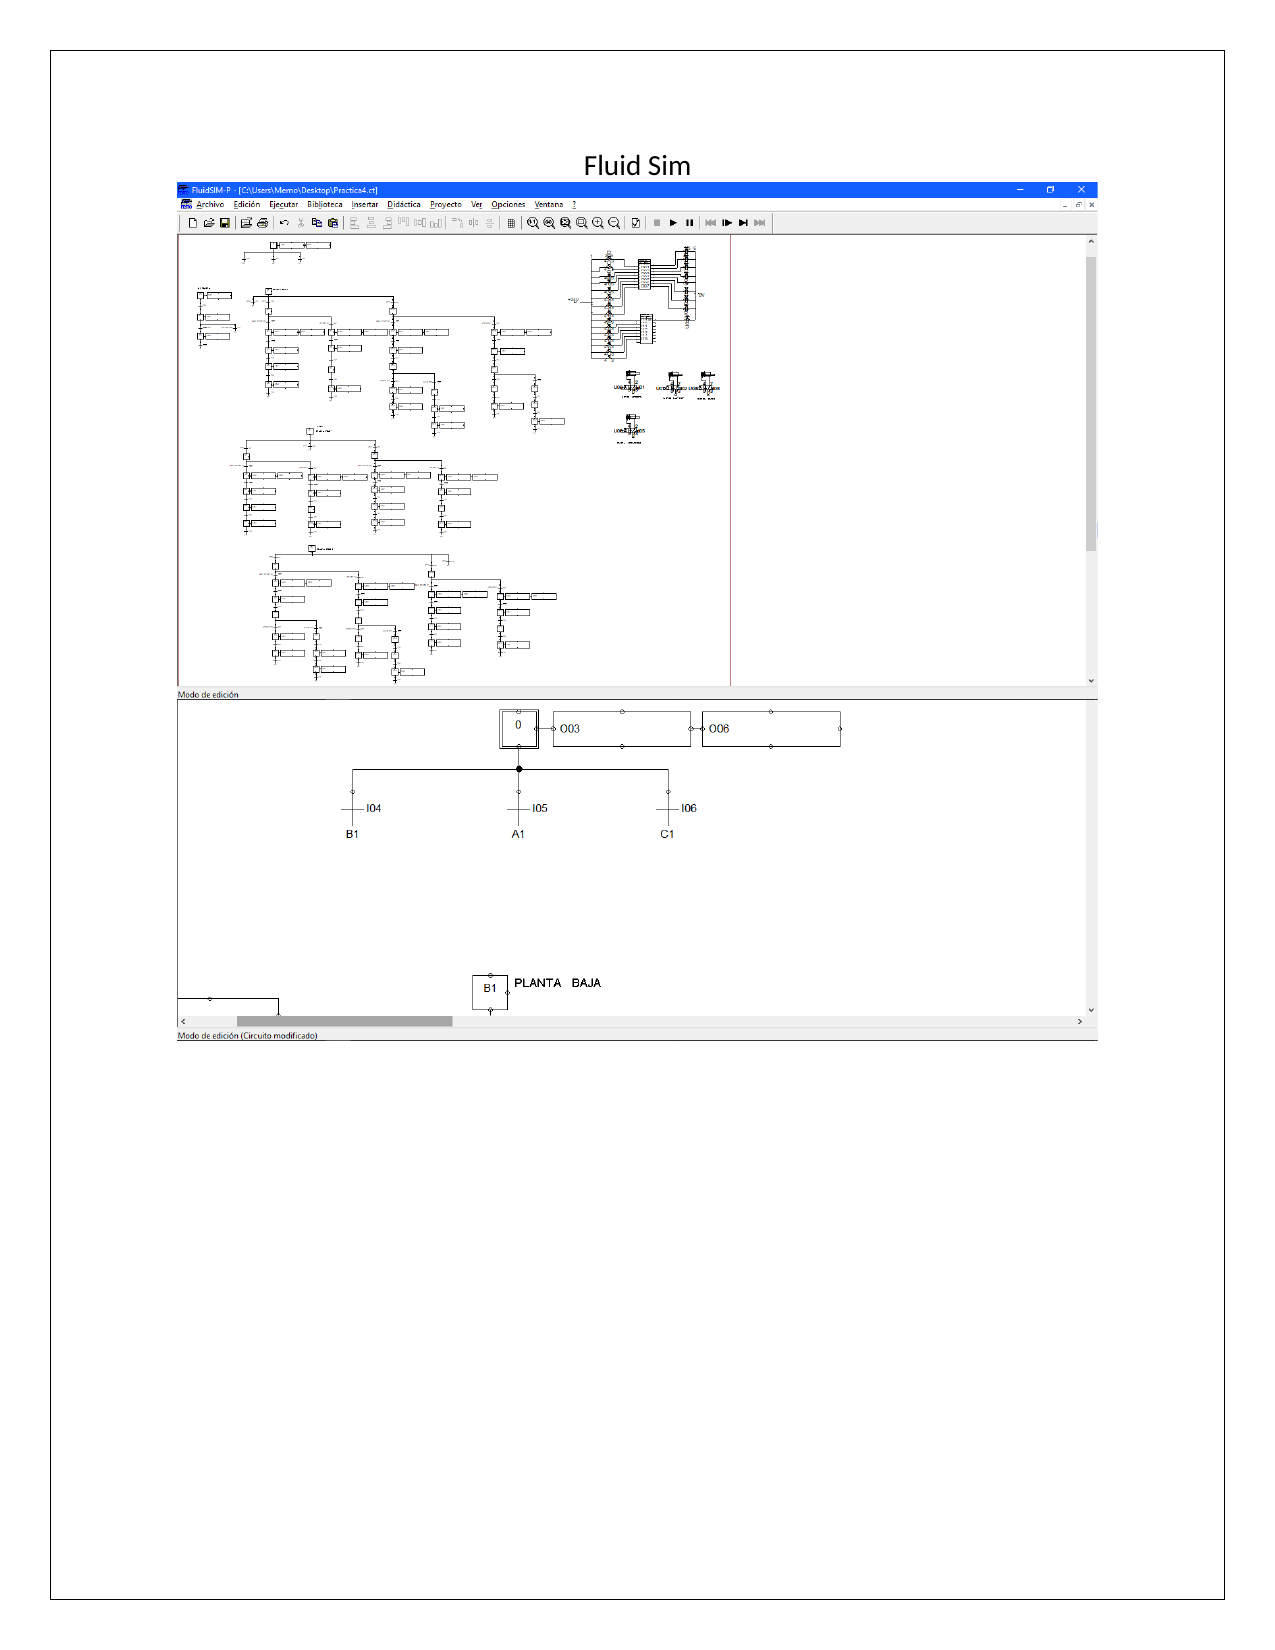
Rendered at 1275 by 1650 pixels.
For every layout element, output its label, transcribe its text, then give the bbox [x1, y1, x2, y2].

text Fluid Sim [177, 147, 1098, 182]
picture [177, 182, 1098, 1041]
